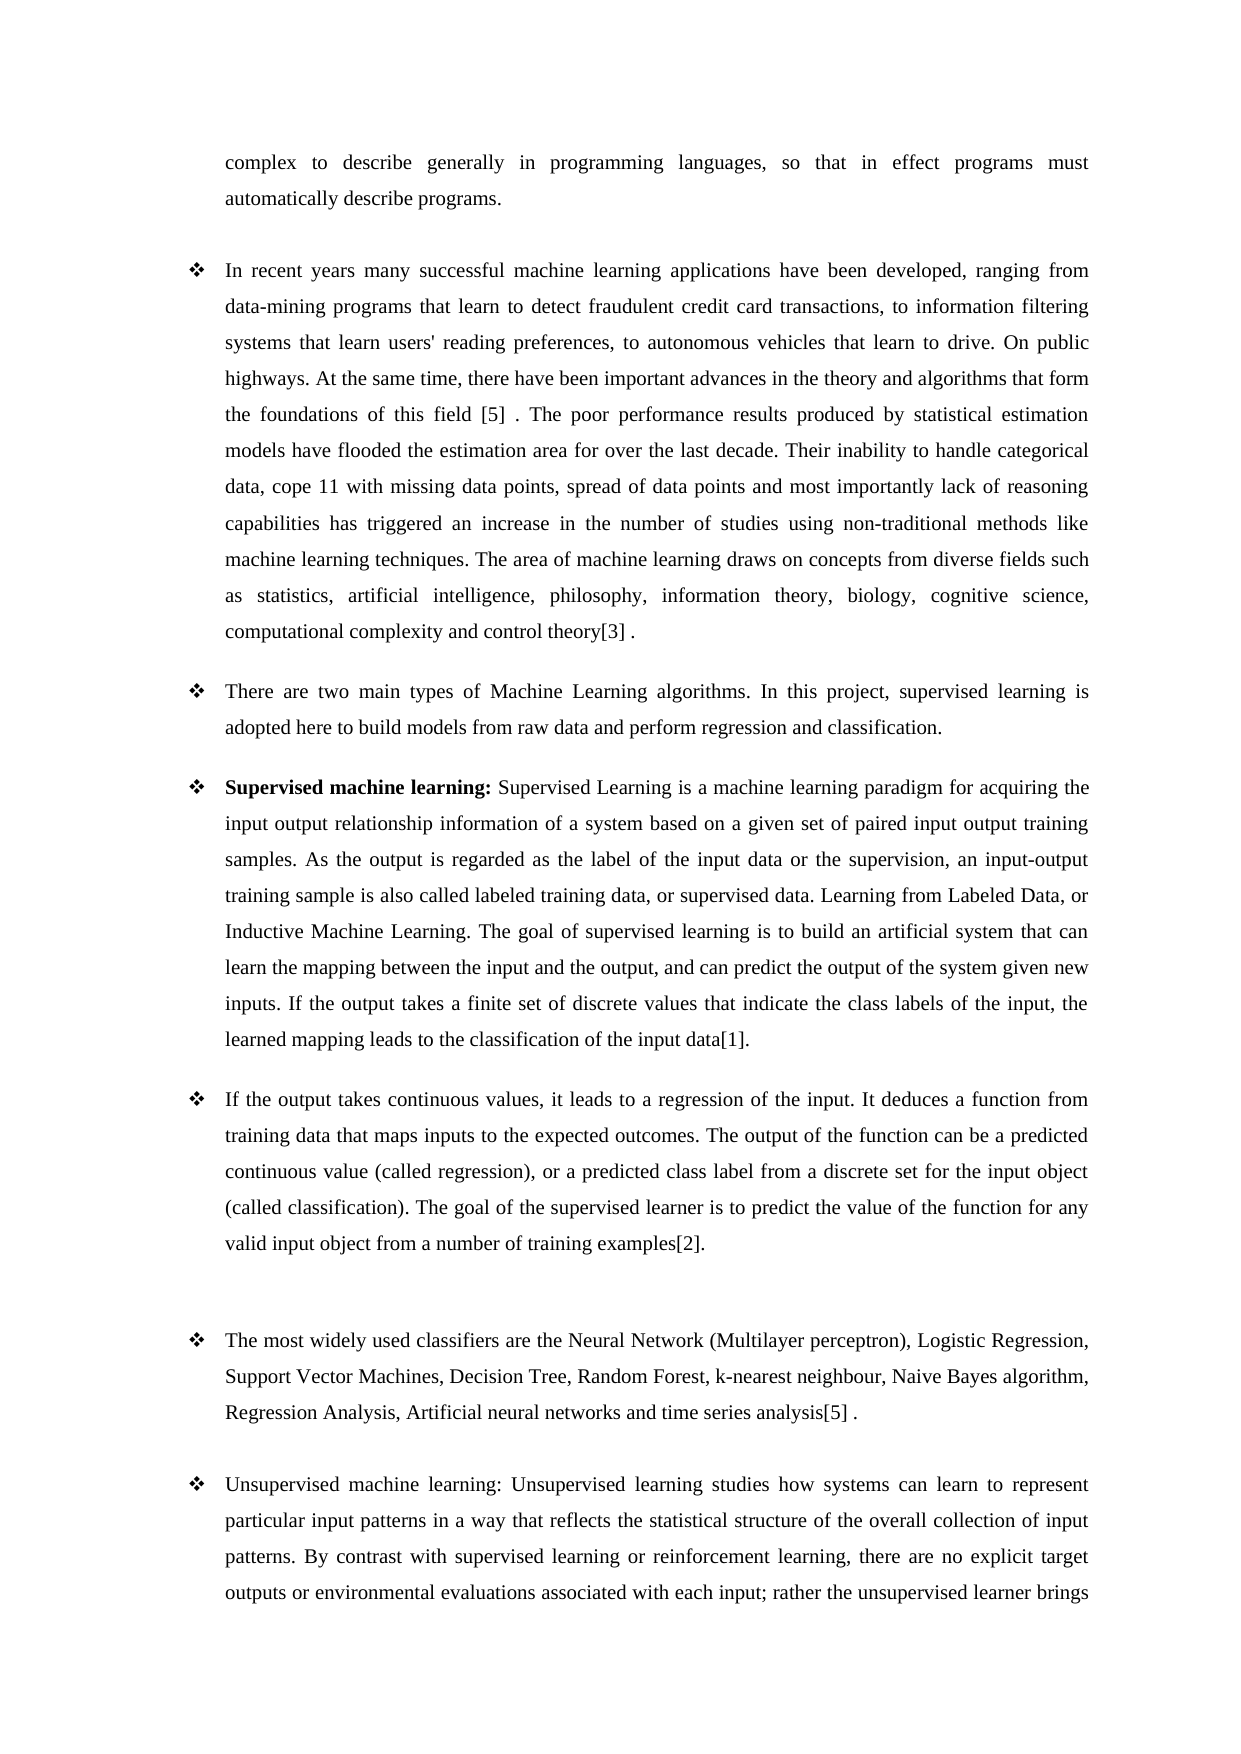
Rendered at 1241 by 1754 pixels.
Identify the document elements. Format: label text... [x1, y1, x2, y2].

list There are two main types of Machine Learning algorithms. In this project, supervised learning is adopted here to build models from raw data and perform regression and classification. [187, 679, 1090, 739]
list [187, 1472, 1090, 1604]
list In recent years many successful machine learning applications have been developed, ranging from data-mining programs that learn to detect fraudulent credit card transactions, to information filtering systems that learn users' reading preferences, to autonomous vehicles that learn to drive. On public highways. At the same time, there have been important advances in the theory and algorithms that form the foundations of this field [5] . The poor performance results produced by statistical estimation models have flooded the estimation area for over the last decade. Their inability to handle categorical data, cope 11 with missing data points, spread of data points and most importantly lack of reasoning capabilities has triggered an increase in the number of studies using non-traditional methods like machine learning techniques. The area of machine learning draws on concepts from diverse fields such as statistics, artificial intelligence, philosophy, information theory, biology, cognitive science, computational complexity and control theory[3] . [187, 258, 1090, 643]
list If the output takes continuous values, it leads to a regression of the input. It deduces a function from training data that maps inputs to the expected outcomes. The output of the function can be a predicted continuous value (called regression), or a predicted class label from a discrete set for the input object (called classification). The goal of the supervised learner is to predict the value of the function for any valid input object from a number of training examples[2]. [187, 1087, 1090, 1255]
list Supervised machine learning: Supervised Learning is a machine learning paradigm for acquiring the input output relationship information of a system based on a given set of paired input output training samples. As the output is regarded as the label of the input data or the supervision, an input-output training sample is also called labeled training data, or supervised data. Learning from Labeled Data, or Inductive Machine Learning. The goal of supervised learning is to build an artificial system that can learn the mapping between the input and the output, and can predict the output of the system given new inputs. If the output takes a finite set of discrete values that indicate the class labels of the input, the learned mapping leads to the classification of the input data[1]. [187, 775, 1090, 1051]
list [187, 150, 1090, 210]
list The most widely used classifiers are the Neural Network (Multilayer perceptron), Logistic Regression, Support Vector Machines, Decision Tree, Random Forest, k-nearest neighbour, Naive Bayes algorithm, Regression Analysis, Artificial neural networks and time series analysis[5] . [187, 1327, 1090, 1424]
